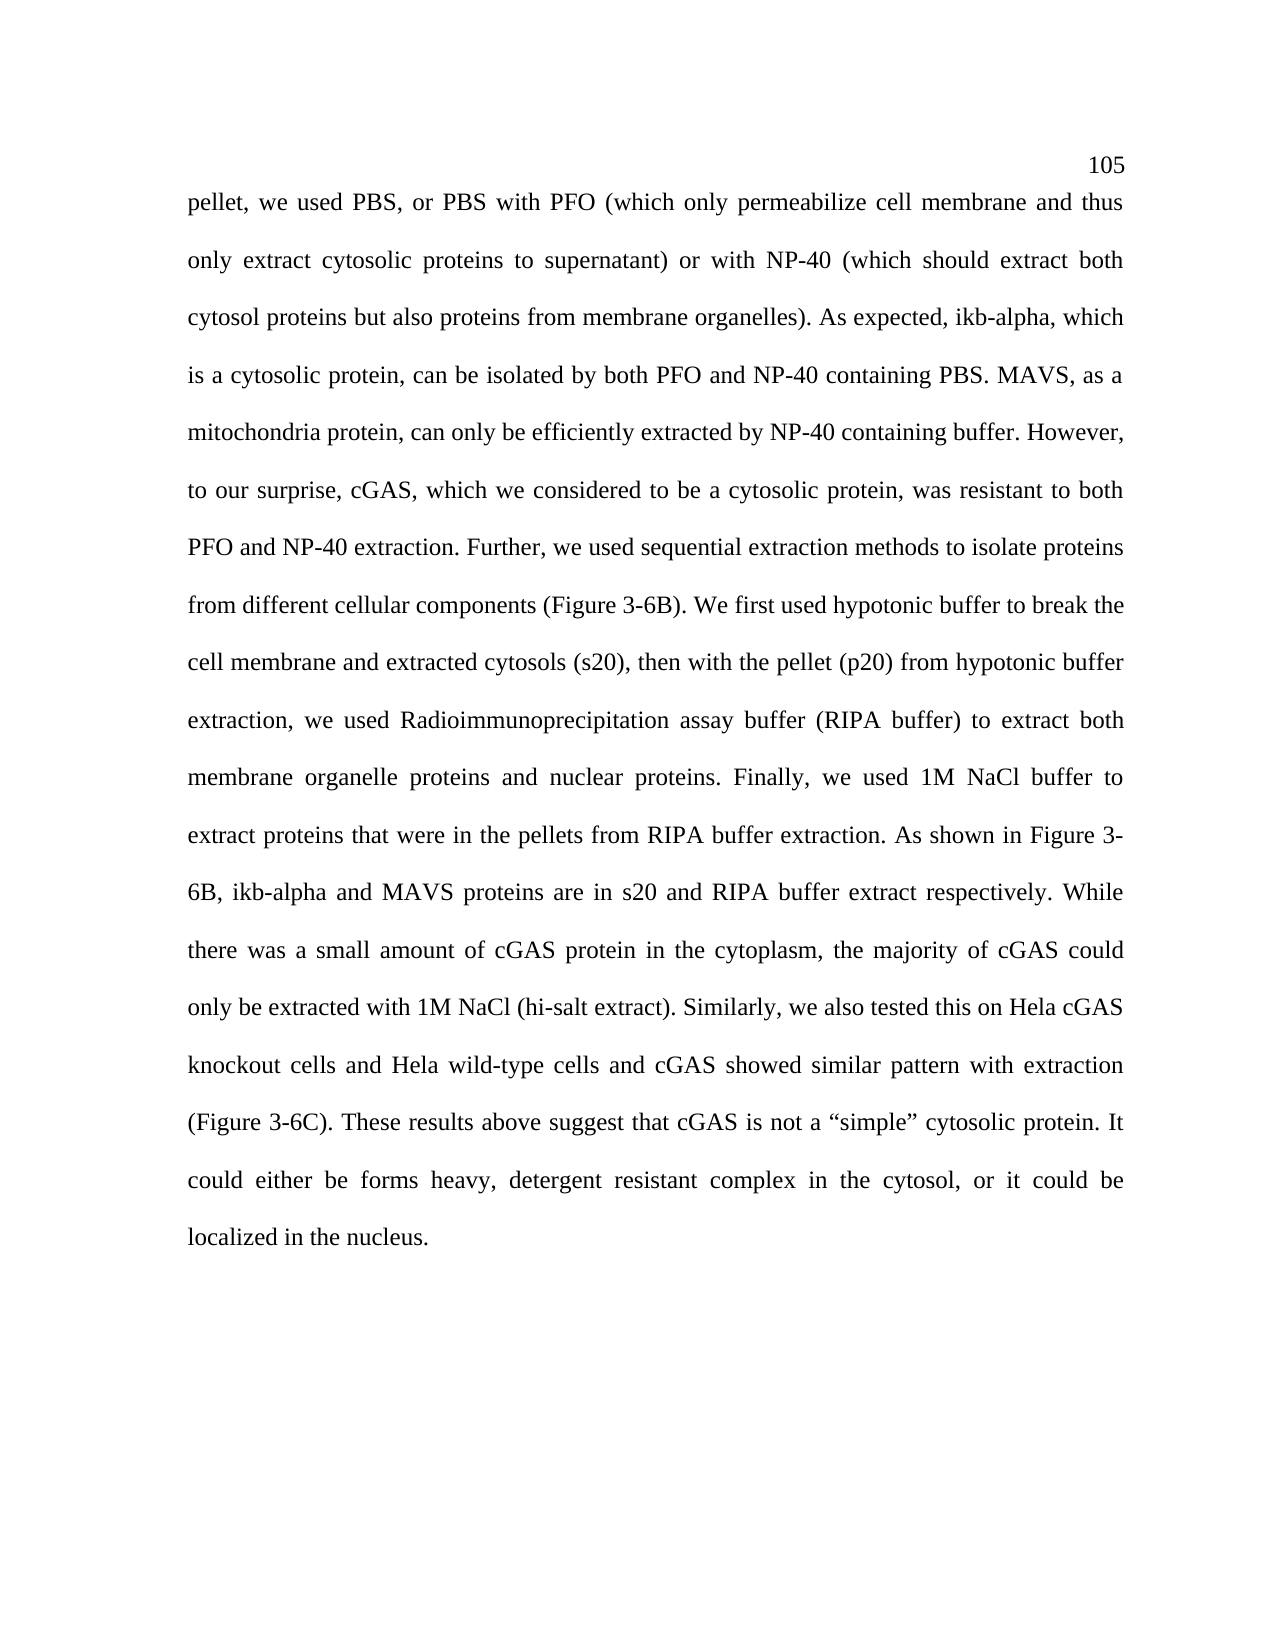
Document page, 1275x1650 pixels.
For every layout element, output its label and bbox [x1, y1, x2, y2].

text [187, 187, 1125, 1251]
